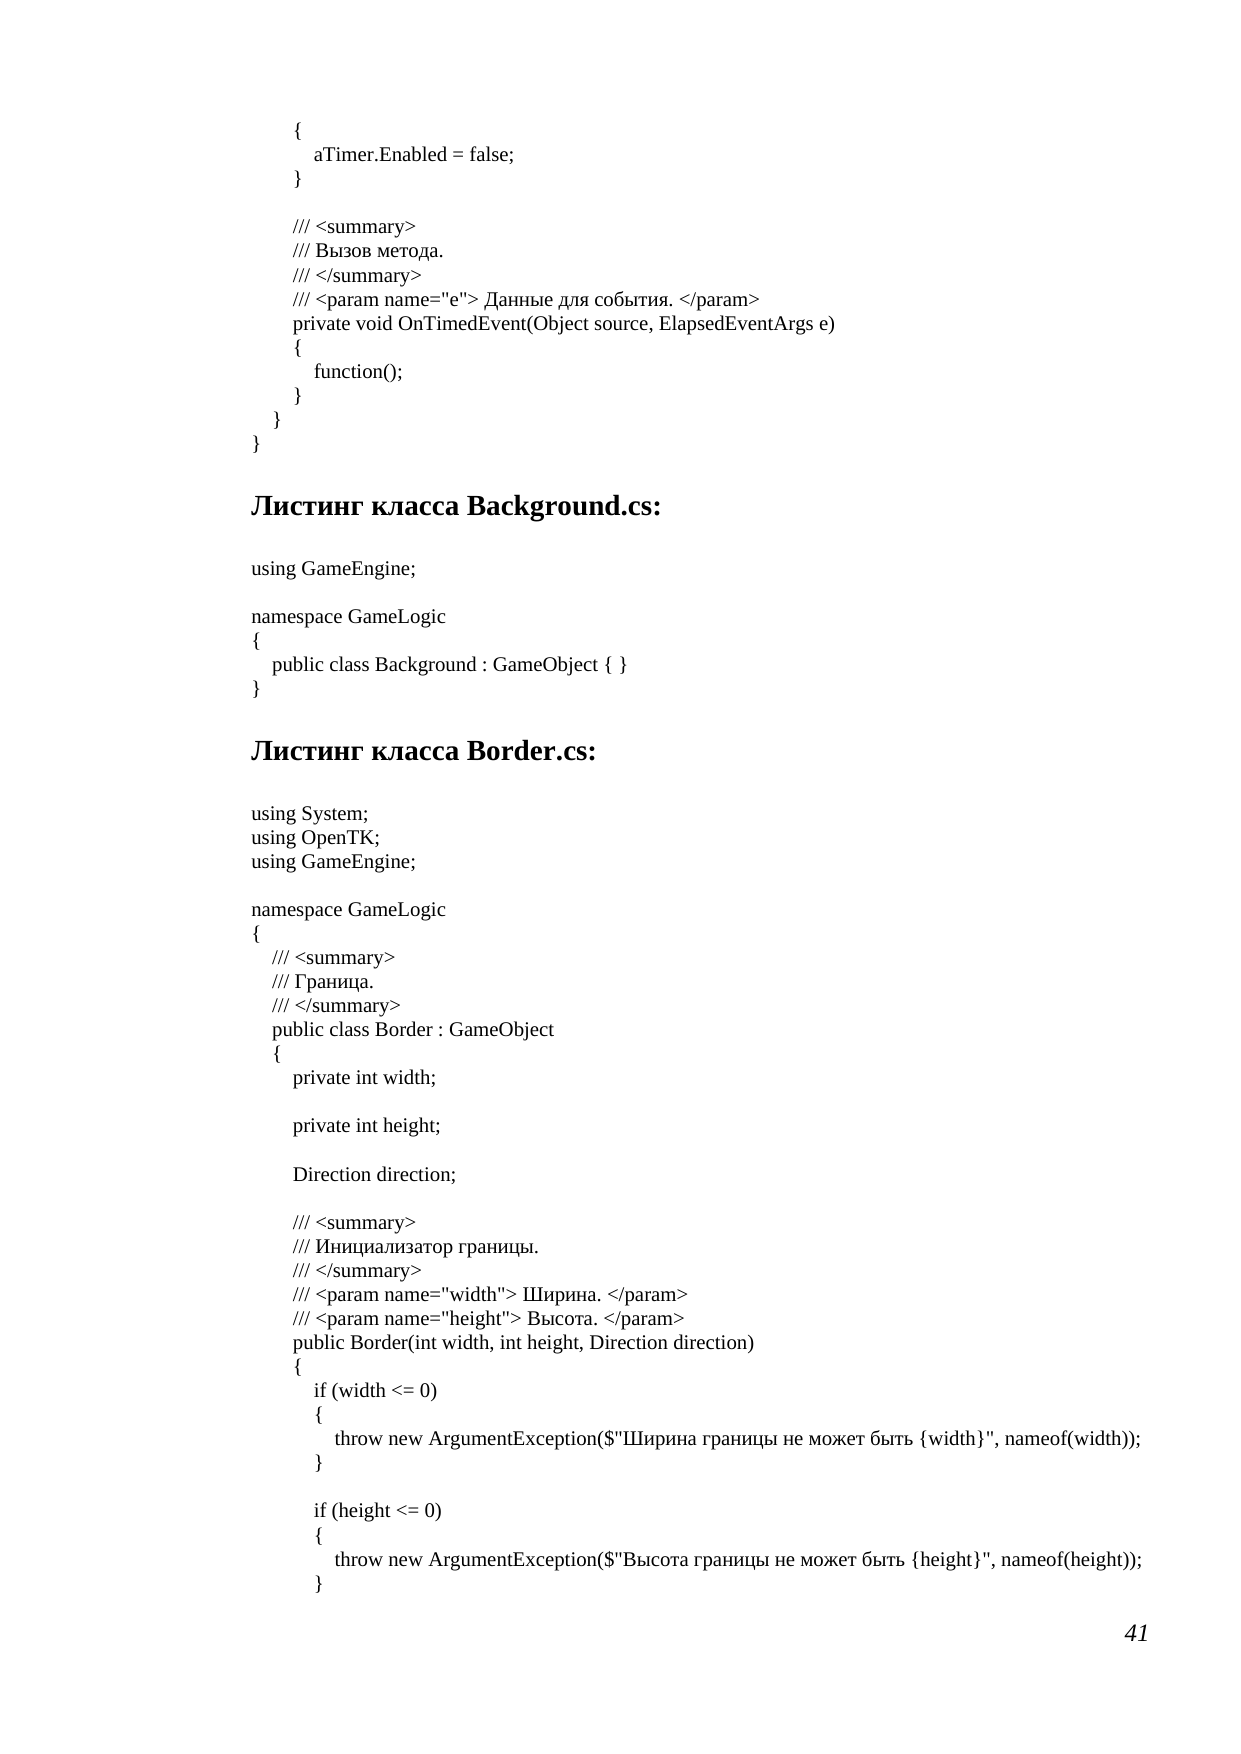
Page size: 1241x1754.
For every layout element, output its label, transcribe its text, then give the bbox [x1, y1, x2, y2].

text } [177, 166, 1152, 190]
text } [177, 431, 1152, 455]
text /// <param name="height"> Высота. </param> [177, 1306, 1152, 1330]
text } [177, 407, 1152, 431]
text public class Border : GameObject [177, 1017, 1152, 1041]
text } [177, 1571, 1152, 1595]
text namespace GameLogic [177, 897, 1152, 921]
text public Border(int width, int height, Direction direction) [177, 1330, 1152, 1354]
text throw new ArgumentException($"Ширина границы не может быть {width}", nameof(width)); [177, 1426, 1152, 1450]
text } [177, 676, 1152, 700]
text namespace GameLogic [177, 604, 1152, 628]
text private int height; [177, 1113, 1152, 1137]
text } [177, 383, 1152, 407]
text using GameEngine; [177, 849, 1152, 873]
text { [177, 1522, 1152, 1547]
text Direction direction; [177, 1162, 1152, 1186]
text function(); [177, 359, 1152, 383]
text /// <summary> [177, 214, 1152, 238]
text { [177, 335, 1152, 359]
text { [177, 1354, 1152, 1378]
text { [177, 921, 1152, 945]
text { [177, 1402, 1152, 1426]
text if (width <= 0) [177, 1378, 1152, 1402]
text { [177, 628, 1152, 652]
text /// Вызов метода. [177, 238, 1152, 262]
text /// </summary> [177, 1258, 1152, 1282]
text /// Инициализатор границы. [177, 1234, 1152, 1258]
text Листинг класса Background.cs: [177, 488, 1152, 522]
text if (height <= 0) [177, 1498, 1152, 1522]
text using OpenTK; [177, 825, 1152, 849]
text /// <summary> [177, 945, 1152, 969]
text } [177, 1450, 1152, 1474]
text /// </summary> [177, 262, 1152, 287]
text aTimer.Enabled = false; [177, 142, 1152, 166]
text /// <param name="e"> Данные для события. </param> [177, 287, 1152, 311]
text /// Граница. [177, 969, 1152, 993]
text /// <summary> [177, 1210, 1152, 1234]
text using System; [177, 801, 1152, 825]
text public class Background : GameObject { } [177, 652, 1152, 676]
text using GameEngine; [177, 556, 1152, 580]
text /// </summary> [177, 993, 1152, 1017]
text /// <param name="width"> Ширина. </param> [177, 1282, 1152, 1306]
text { [177, 118, 1152, 142]
text private int width; [177, 1065, 1152, 1089]
text { [177, 1041, 1152, 1065]
text private void OnTimedEvent(Object source, ElapsedEventArgs e) [177, 311, 1152, 335]
text throw new ArgumentException($"Высота границы не может быть {height}", nameof(height)); [177, 1547, 1152, 1571]
text Листинг класса Border.cs: [177, 733, 1152, 767]
